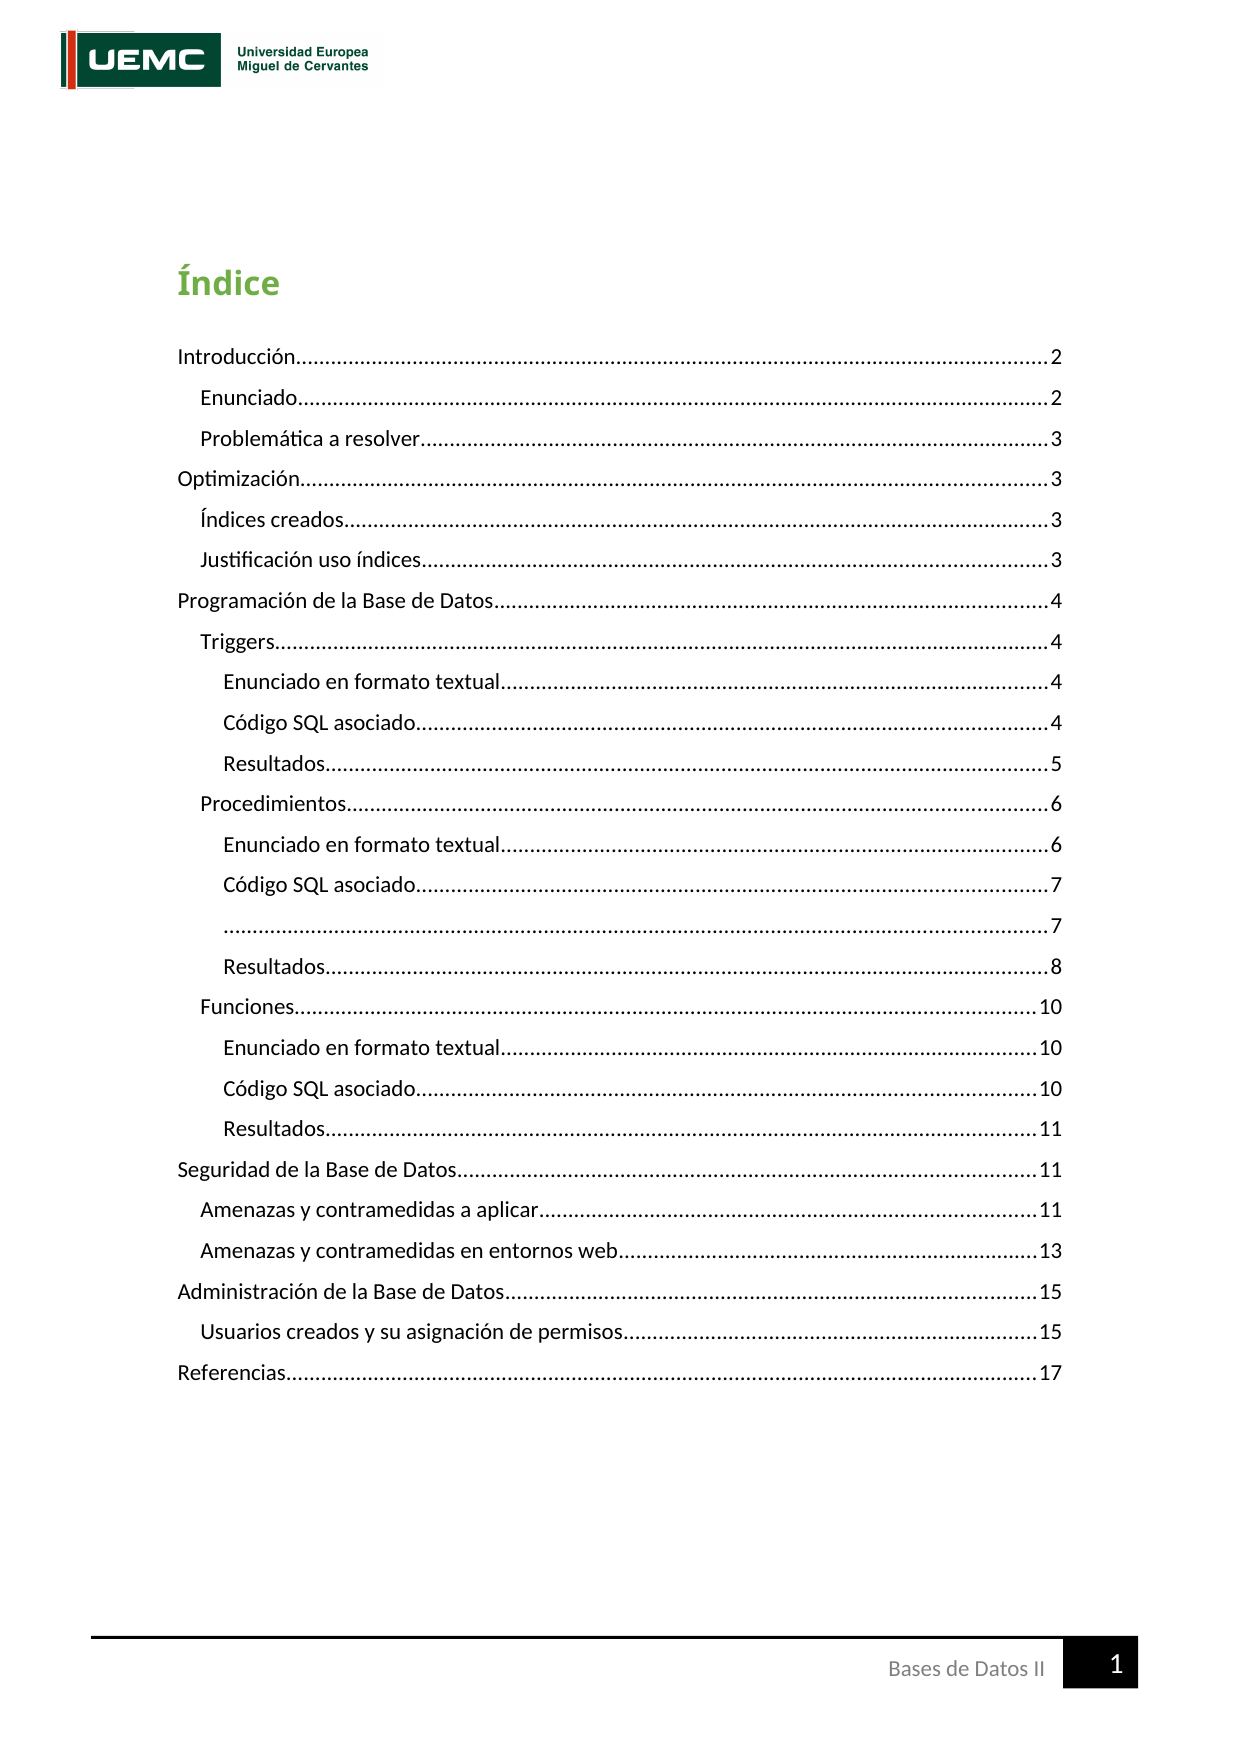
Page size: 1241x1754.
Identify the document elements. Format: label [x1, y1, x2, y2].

picture [59, 29, 384, 91]
